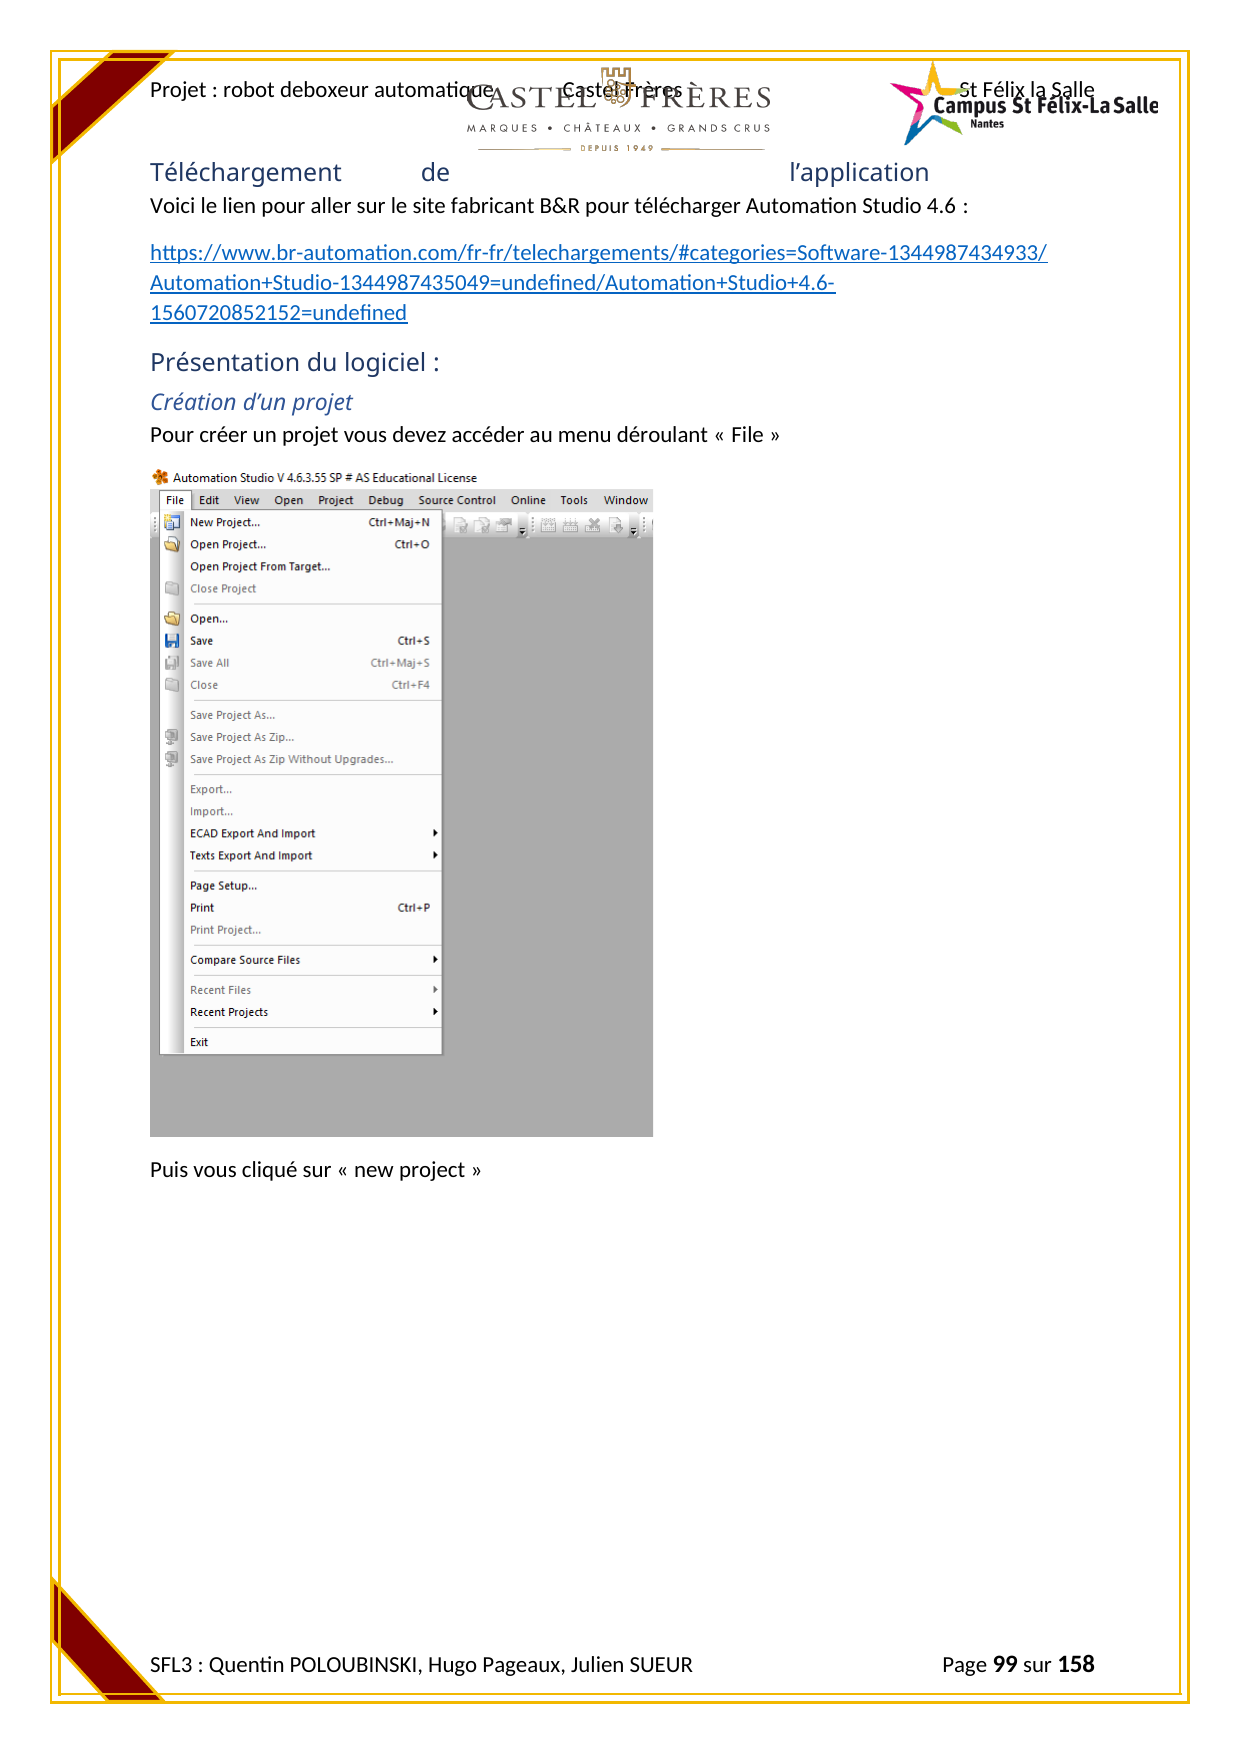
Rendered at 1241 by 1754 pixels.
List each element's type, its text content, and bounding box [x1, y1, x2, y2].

text Pour créer un projet vous devez accéder au menu déroulant « File » [150, 420, 1090, 448]
subtitle Présentation du logiciel : [150, 345, 1090, 379]
picture [889, 60, 1158, 145]
picture [150, 466, 654, 1137]
text Voici le lien pour aller sur le site fabricant B&R pour télécharger Automation Studio 4.6 : [150, 191, 1090, 219]
subtitle Création d’un projet [150, 386, 1090, 417]
text Puis vous cliqué sur « new project » [150, 1156, 1090, 1183]
picture [460, 59, 773, 157]
text https://www.br-automation.com/fr-fr/telechargements/#categories=Software-1344987434933/Automation+Studio-1344987435049=undefined/Automation+Studio+4.6-1560720852152=undefined [150, 238, 1090, 326]
subtitle Téléchargement de l’application [150, 154, 1090, 188]
